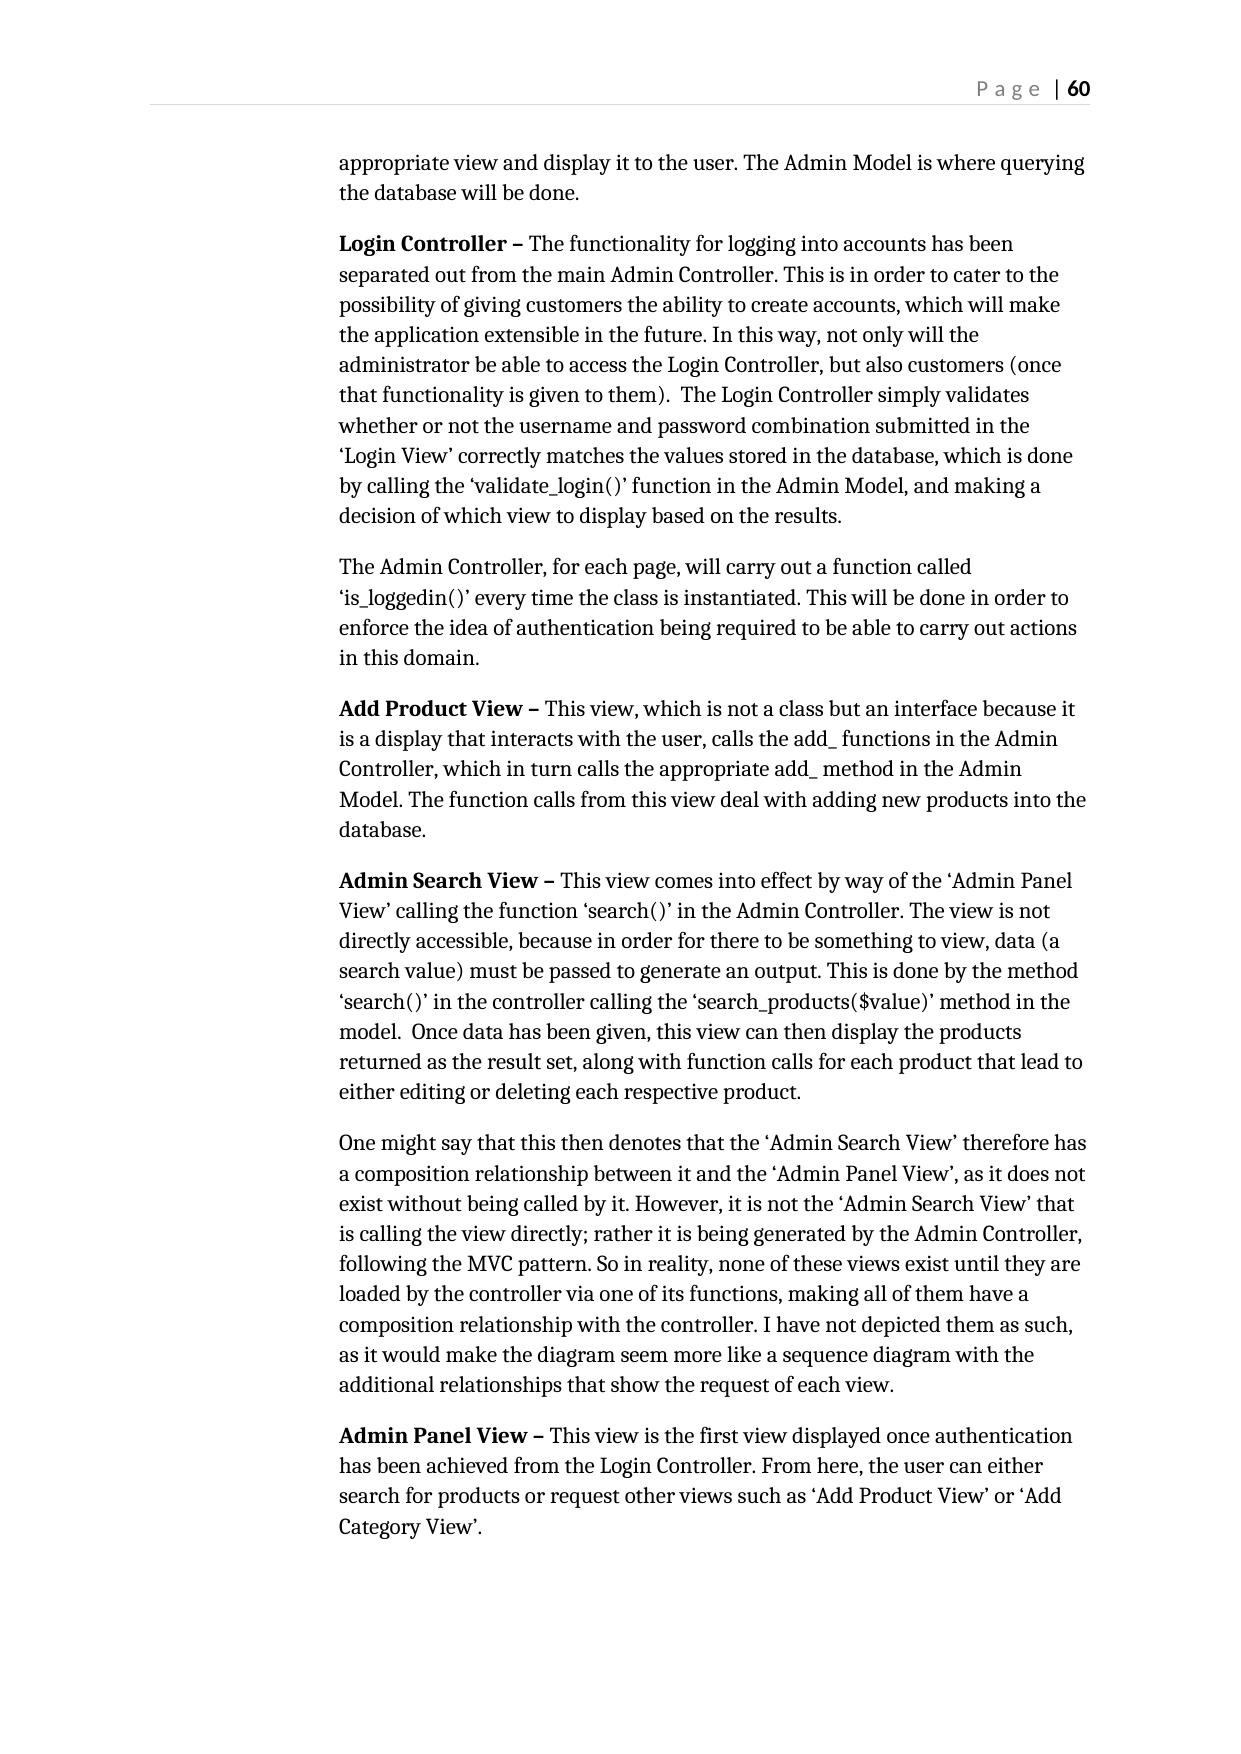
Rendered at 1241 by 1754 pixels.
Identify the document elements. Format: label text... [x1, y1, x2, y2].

text Login Controller – The functionality for logging into accounts has been separated out from the main Admin Controller. This is in order to cater to the possibility of giving customers the ability to create accounts, which will make the application extensible in the future. In this way, not only will the administrator be able to access the Login Controller, but also customers (once that functionality is given to them). The Login Controller simply validates whether or not the username and password combination submitted in the ‘Login View’ correctly matches the values stored in the database, which is done by calling the ‘validate_login()’ function in the Admin Model, and making a decision of which view to display based on the results. [339, 231, 1090, 529]
text One might say that this then denotes that the ‘Admin Search View’ therefore has a composition relationship between it and the ‘Admin Panel View’, as it does not exist without being called by it. However, it is not the ‘Admin Search View’ that is calling the view directly; rather it is being generated by the Admin Controller, following the MVC pattern. So in reality, none of these views exist until they are loaded by the controller via one of its functions, making all of them have a composition relationship with the controller. I have not depicted them as such, as it would make the diagram seem more like a sequence diagram with the additional relationships that show the request of each view. [339, 1130, 1090, 1398]
text Admin Search View – This view comes into effect by way of the ‘Admin Panel View’ calling the function ‘search()’ in the Admin Controller. The view is not directly accessible, because in order for there to be something to view, data (a search value) must be passed to generate an output. This is done by the method ‘search()’ in the controller calling the ‘search_products($value)’ method in the model. Once data has been given, this view can then display the products returned as the result set, along with function calls for each product that lead to either editing or deleting each respective product. [339, 868, 1090, 1106]
text The Admin Controller, for each page, will carry out a function called ‘is_loggedin()’ every time the class is instantiated. This will be done in order to enforce the idea of authentication being required to be able to carry out actions in this domain. [339, 554, 1090, 671]
text Admin Panel View – This view is the first view displayed once authentication has been achieved from the Login Controller. From here, the user can either search for products or request other views such as ‘Add Product View’ or ‘Add Category View’. [339, 1423, 1090, 1540]
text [339, 150, 1090, 207]
text Add Product View – This view, which is not a class but an interface because it is a display that interacts with the user, calls the add_ functions in the Admin Controller, which in turn calls the appropriate add_ method in the Admin Model. The function calls from this view deal with adding new products into the database. [339, 696, 1090, 843]
